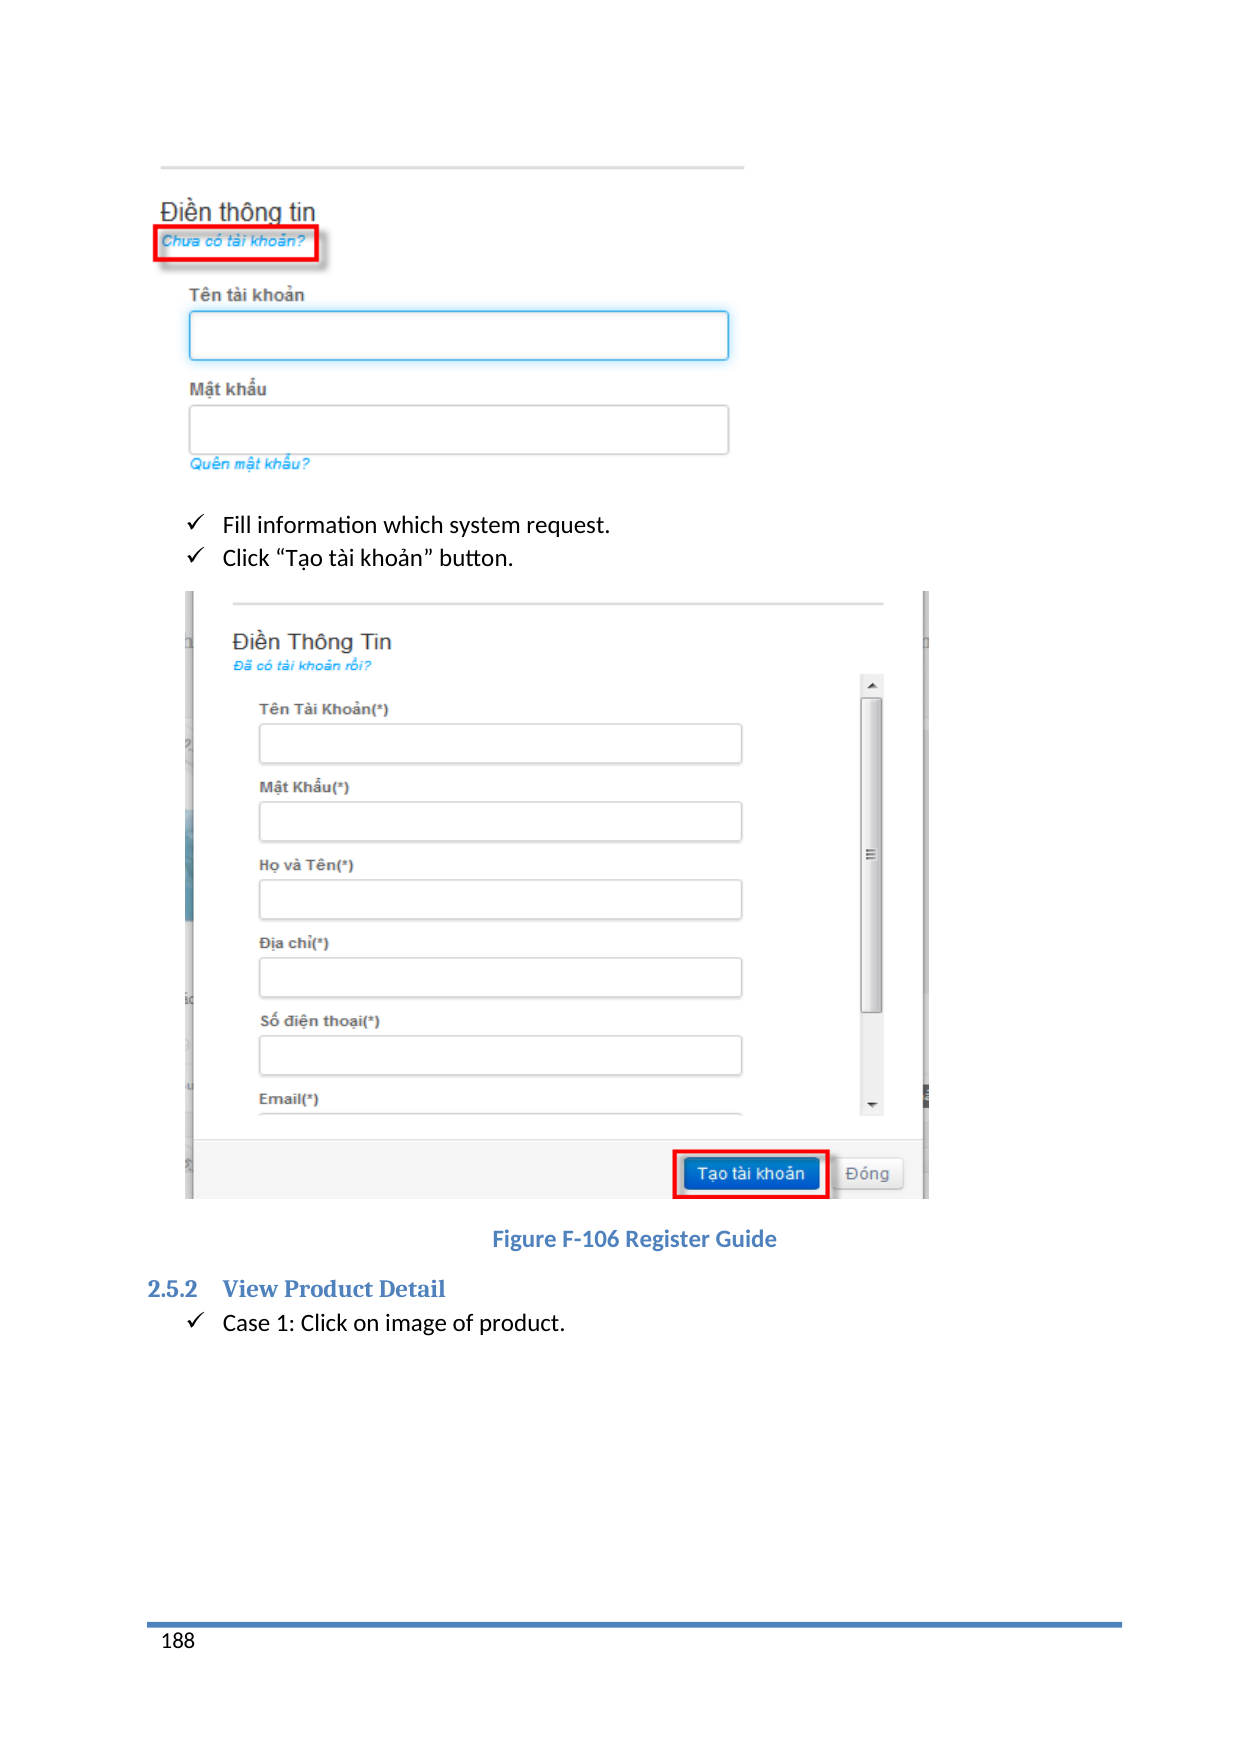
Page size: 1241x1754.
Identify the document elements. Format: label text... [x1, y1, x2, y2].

subtitle View Product Detail [148, 1274, 1122, 1303]
list Click “Tạo tài khoản” button. [185, 542, 1122, 573]
picture [185, 591, 929, 1199]
list Fill information which system request. [185, 509, 1122, 540]
picture [147, 147, 745, 485]
text Figure F-106 Register Guide [148, 1223, 1122, 1254]
list Case 1: Click on image of product. [185, 1307, 1122, 1338]
